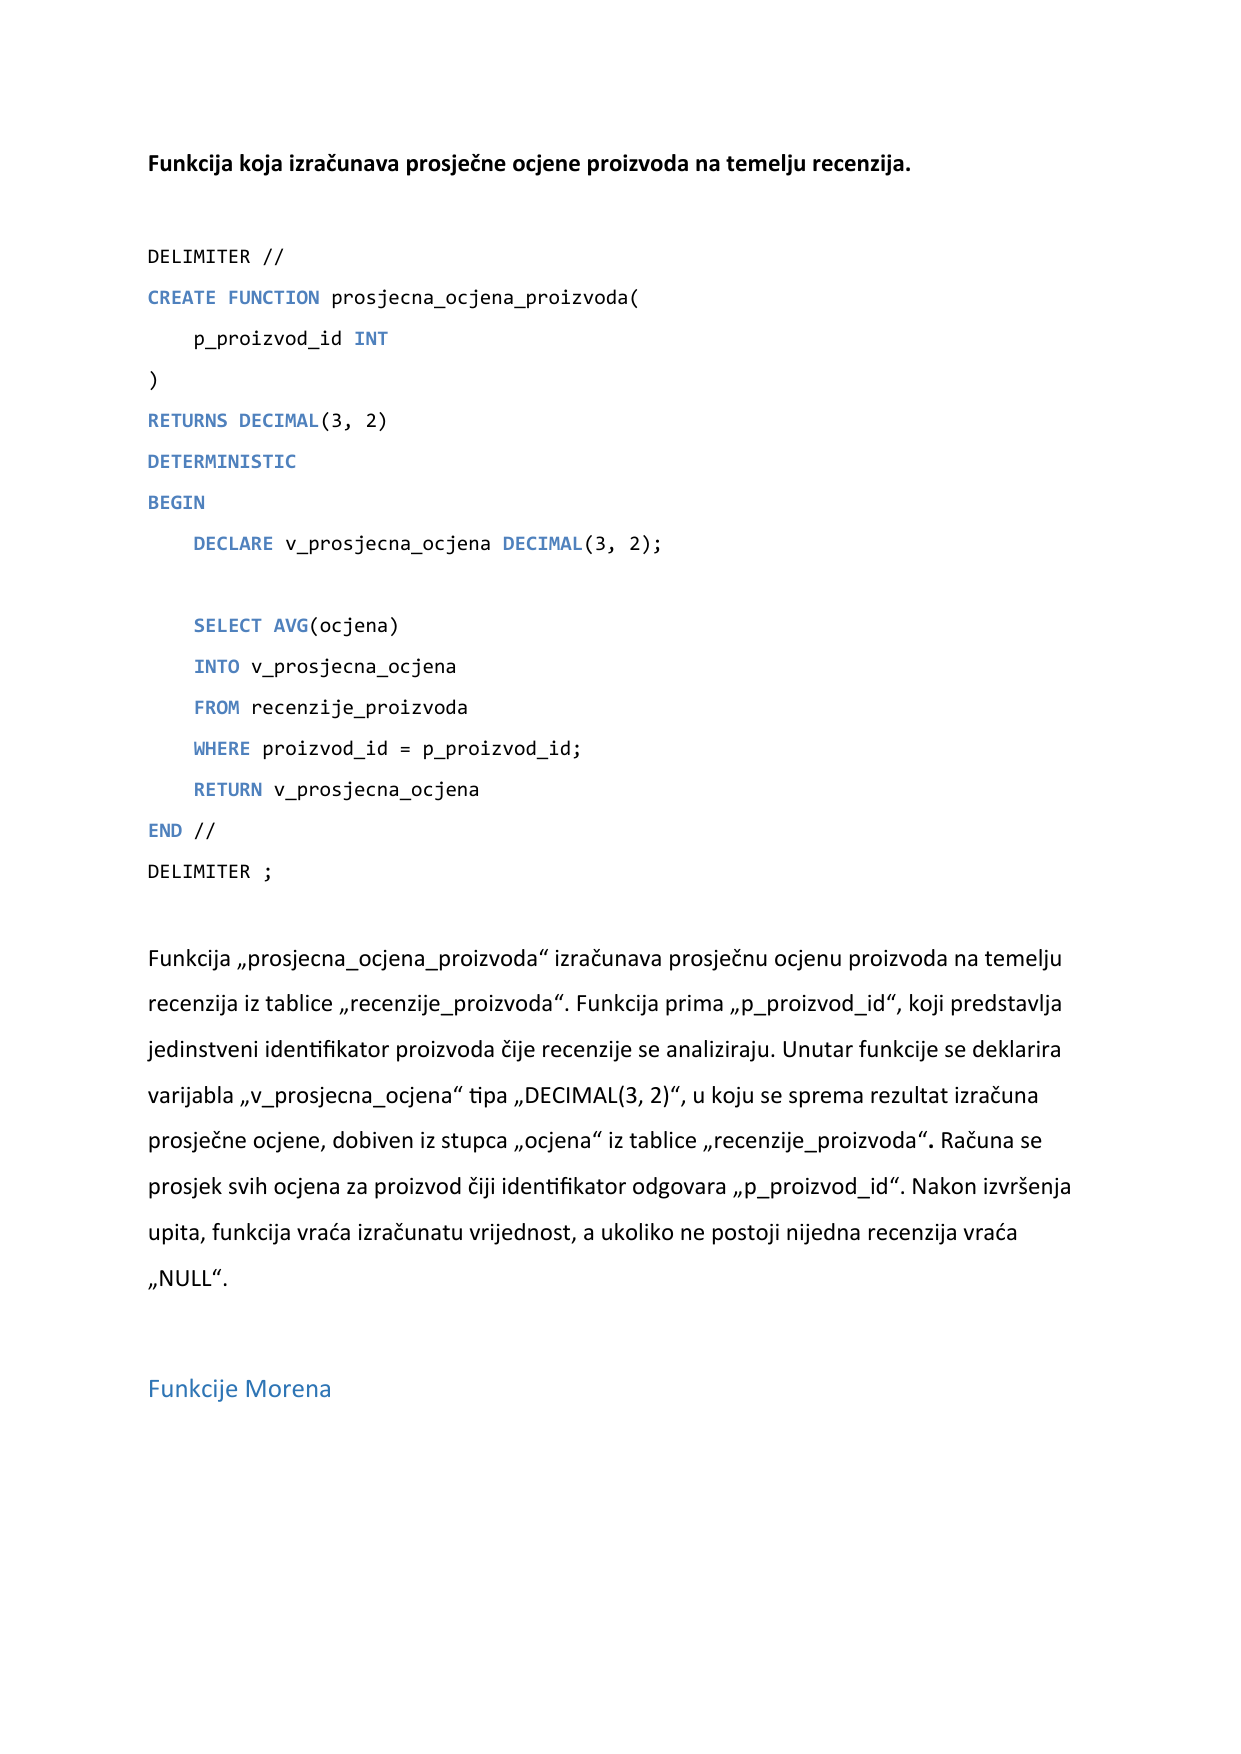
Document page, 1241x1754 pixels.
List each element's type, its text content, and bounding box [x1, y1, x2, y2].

text Funkcija koja izračunava prosječne ocjene proizvoda na temelju recenzija. [148, 148, 1093, 178]
text p_proizvod_id INT [148, 326, 1093, 351]
subtitle Funkcije Morena [148, 1371, 1093, 1404]
text DECLARE v_prosjecna_ocjena DECIMAL(3, 2); [148, 531, 1093, 556]
text WHERE proizvod_id = p_proizvod_id; [148, 737, 1093, 761]
text DELIMITER ; [148, 860, 1093, 884]
text CREATE FUNCTION prosjecna_ocjena_proizvoda( [148, 285, 1093, 309]
text ) [148, 367, 1093, 392]
text Funkcija „prosjecna_ocjena_proizvoda“ izračunava prosječnu ocjenu proizvoda na temelju recenzija iz tablice „recenzije_proizvoda“. Funkcija prima „p_proizvod_id“, koji predstavlja jedinstveni identifikator proizvoda čije recenzije se analiziraju. Unutar funkcije se deklarira varijabla „v_prosjecna_ocjena“ tipa „DECIMAL(3, 2)“, u koju se sprema rezultat izračuna prosječne ocjene, dobiven iz stupca „ocjena“ iz tablice „recenzije_proizvoda“. Računa se prosjek svih ocjena za proizvod čiji identifikator odgovara „p_proizvod_id“. Nakon izvršenja upita, funkcija vraća izračunatu vrijednost, a ukoliko ne postoji nijedna recenzija vraća „NULL“. [148, 942, 1093, 1292]
text BEGIN [148, 490, 1093, 515]
text INTO v_prosjecna_ocjena [148, 654, 1093, 679]
text SELECT AVG(ocjena) [148, 613, 1093, 638]
text RETURNS DECIMAL(3, 2) [148, 408, 1093, 433]
text RETURN v_prosjecna_ocjena [148, 778, 1093, 802]
text DELIMITER // [148, 244, 1093, 268]
text FROM recenzije_proizvoda [148, 696, 1093, 720]
text DETERMINISTIC [148, 449, 1093, 474]
text END // [148, 819, 1093, 843]
